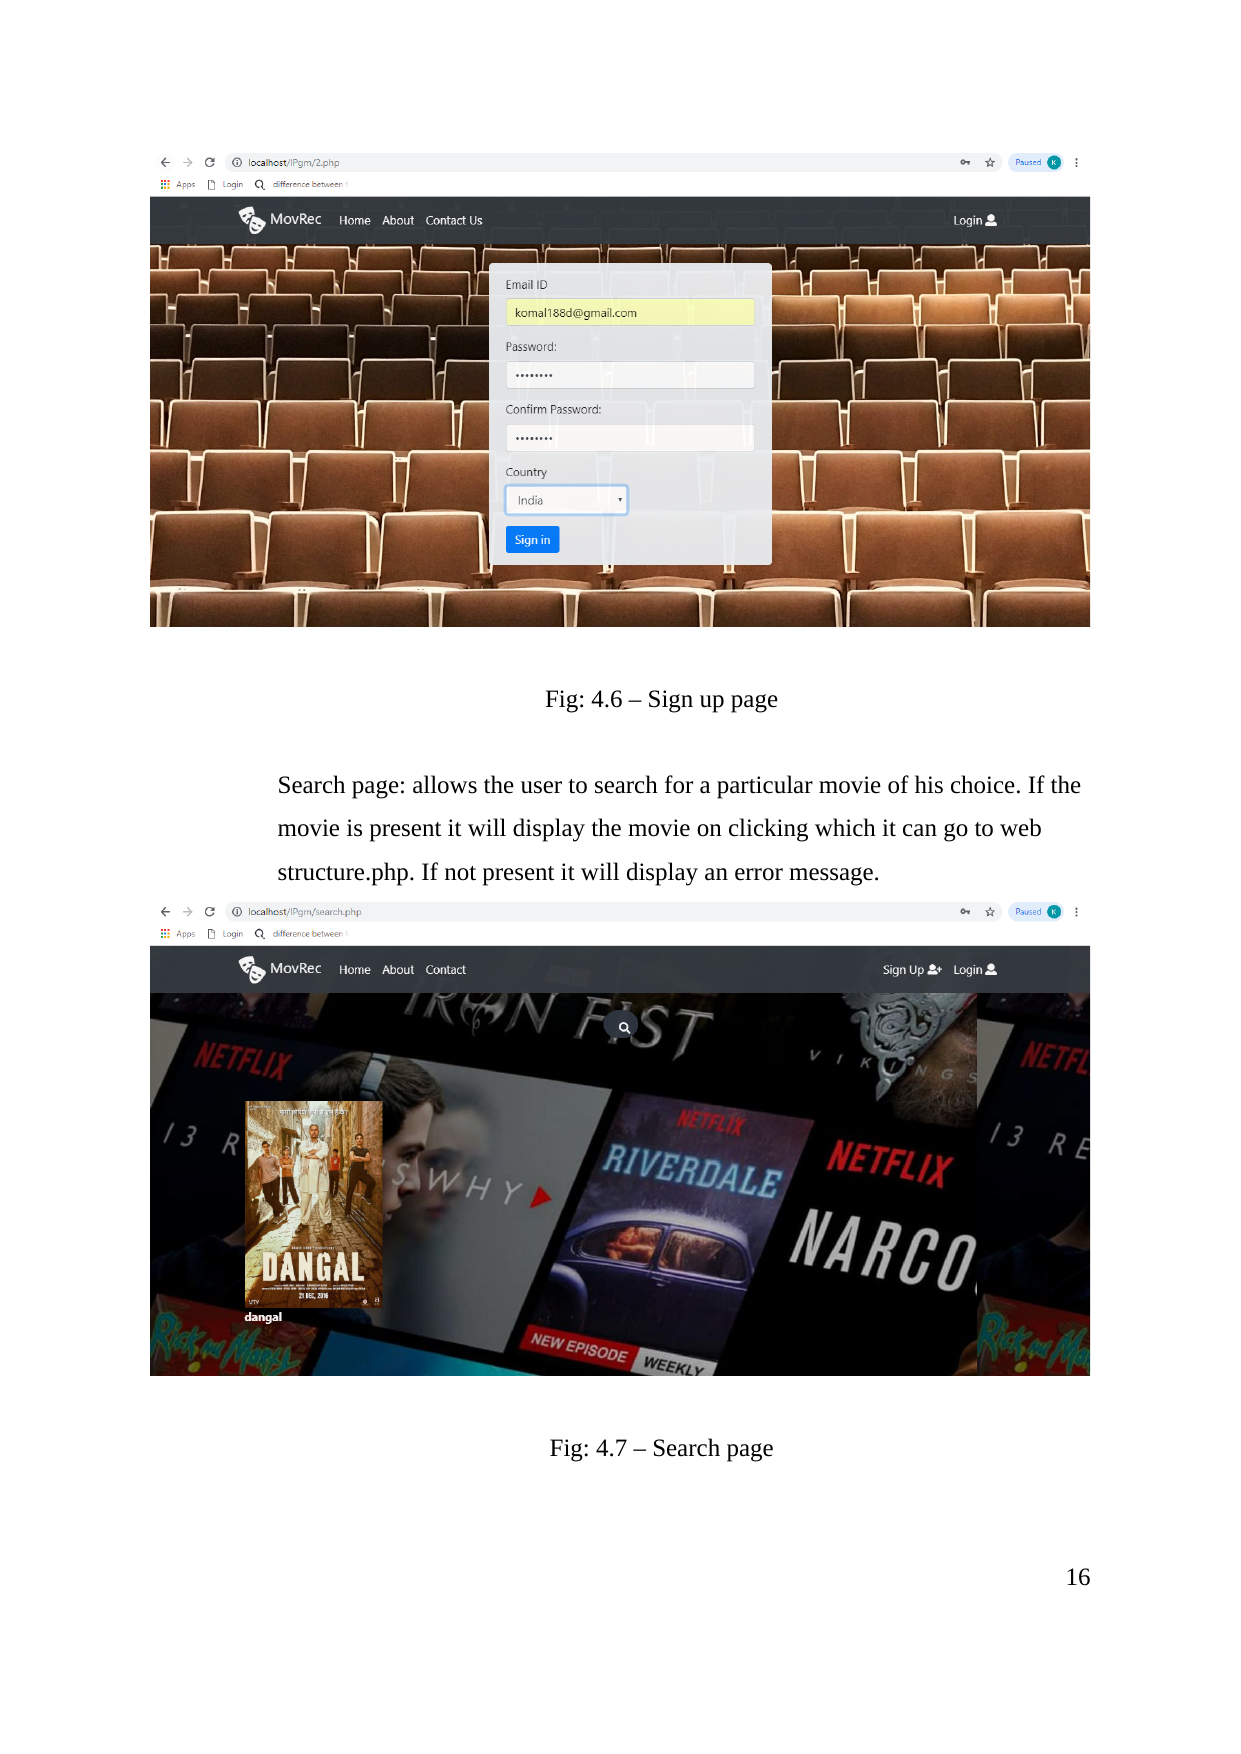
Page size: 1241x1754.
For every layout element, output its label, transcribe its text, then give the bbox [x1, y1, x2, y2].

list 16 [277, 1562, 1090, 1591]
list Fig: 4.7 – Search page [232, 1433, 1090, 1462]
picture [150, 899, 1091, 1376]
list Fig: 4.6 – Sign up page [232, 684, 1090, 713]
picture [150, 150, 1091, 627]
list Search page: allows the user to search for a particular movie of his choice. If the movie is present it will display the movie on clicking which it can go to web structure.php. If not present it will display an error message. [277, 770, 1090, 885]
